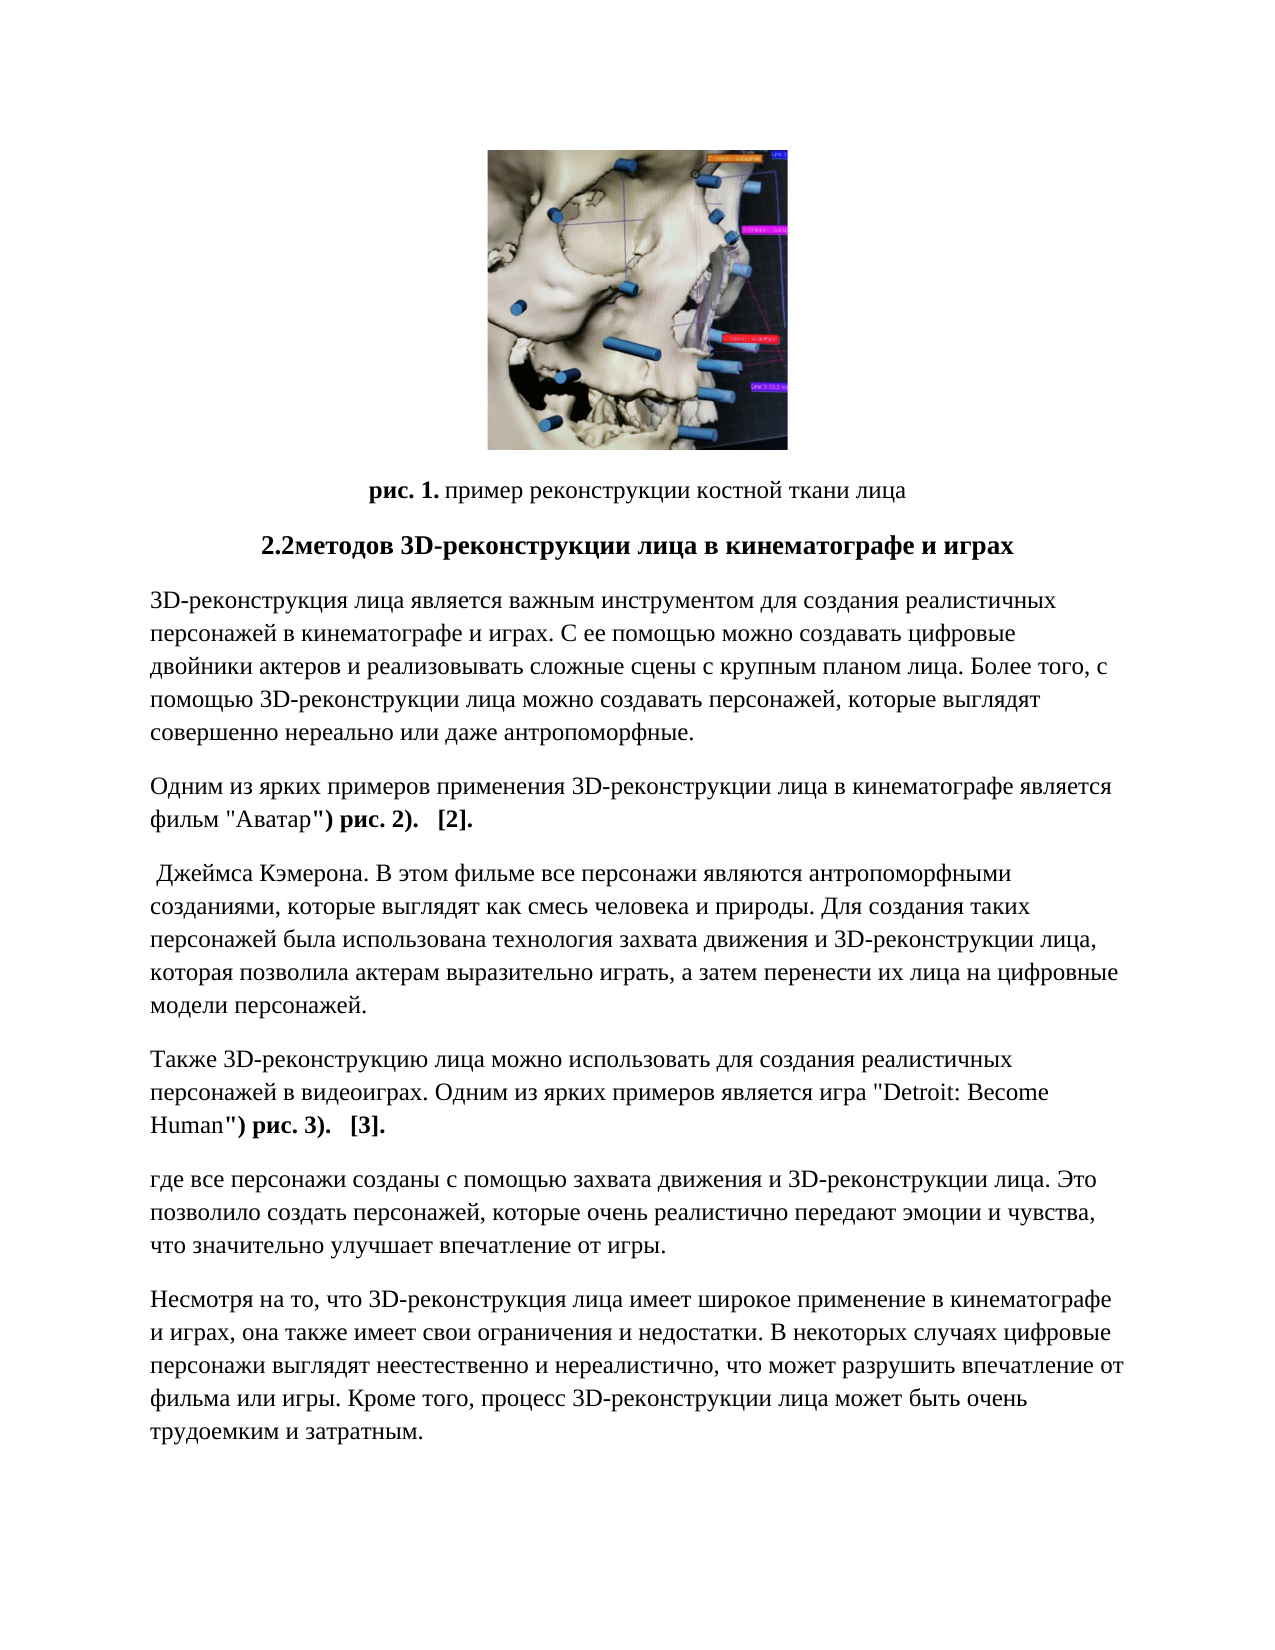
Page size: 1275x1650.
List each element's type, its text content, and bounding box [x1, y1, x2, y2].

text 2.2методов 3D-реконструкции лица в кинематографе и играх [150, 529, 1125, 560]
text 3D-реконструкция лица является важным инструментом для создания реалистичных персонажей в кинематографе и играх. С ее помощью можно создавать цифровые двойники актеров и реализовывать сложные сцены с крупным планом лица. Более того, с помощью 3D-реконструкции лица можно создавать персонажей, которые выглядят совершенно нереально или даже антропоморфные. [150, 585, 1125, 746]
picture [487, 150, 788, 450]
text Джеймса Кэмерона. В этом фильме все персонажи являются антропоморфными созданиями, которые выглядят как смесь человека и природы. Для создания таких персонажей была использована технология захвата движения и 3D-реконструкции лица, которая позволила актерам выразительно играть, а затем перенести их лица на цифровные модели персонажей. [150, 858, 1125, 1019]
text рис. 1. пример реконструкции костной ткани лица [150, 475, 1125, 504]
text Также 3D-реконструкцию лица можно использовать для создания реалистичных персонажей в видеоиграх. Одним из ярких примеров является игра "Detroit: Become Human") рис. 3). [3]. [150, 1044, 1125, 1139]
text где все персонажи созданы с помощью захвата движения и 3D-реконструкции лица. Это позволило создать персонажей, которые очень реалистично передают эмоции и чувства, что значительно улучшает впечатление от игры. [150, 1164, 1125, 1259]
text Одним из ярких примеров применения 3D-реконструкции лица в кинематографе является фильм "Аватар") рис. 2). [2]. [150, 771, 1125, 833]
text Несмотря на то, что 3D-реконструкция лица имеет широкое применение в кинематографе и играх, она также имеет свои ограничения и недостатки. В некоторых случаях цифровые персонажи выглядят неестественно и нереалистично, что может разрушить впечатление от фильма или игры. Кроме того, процесс 3D-реконструкции лица может быть очень трудоемким и затратным. [150, 1284, 1125, 1445]
